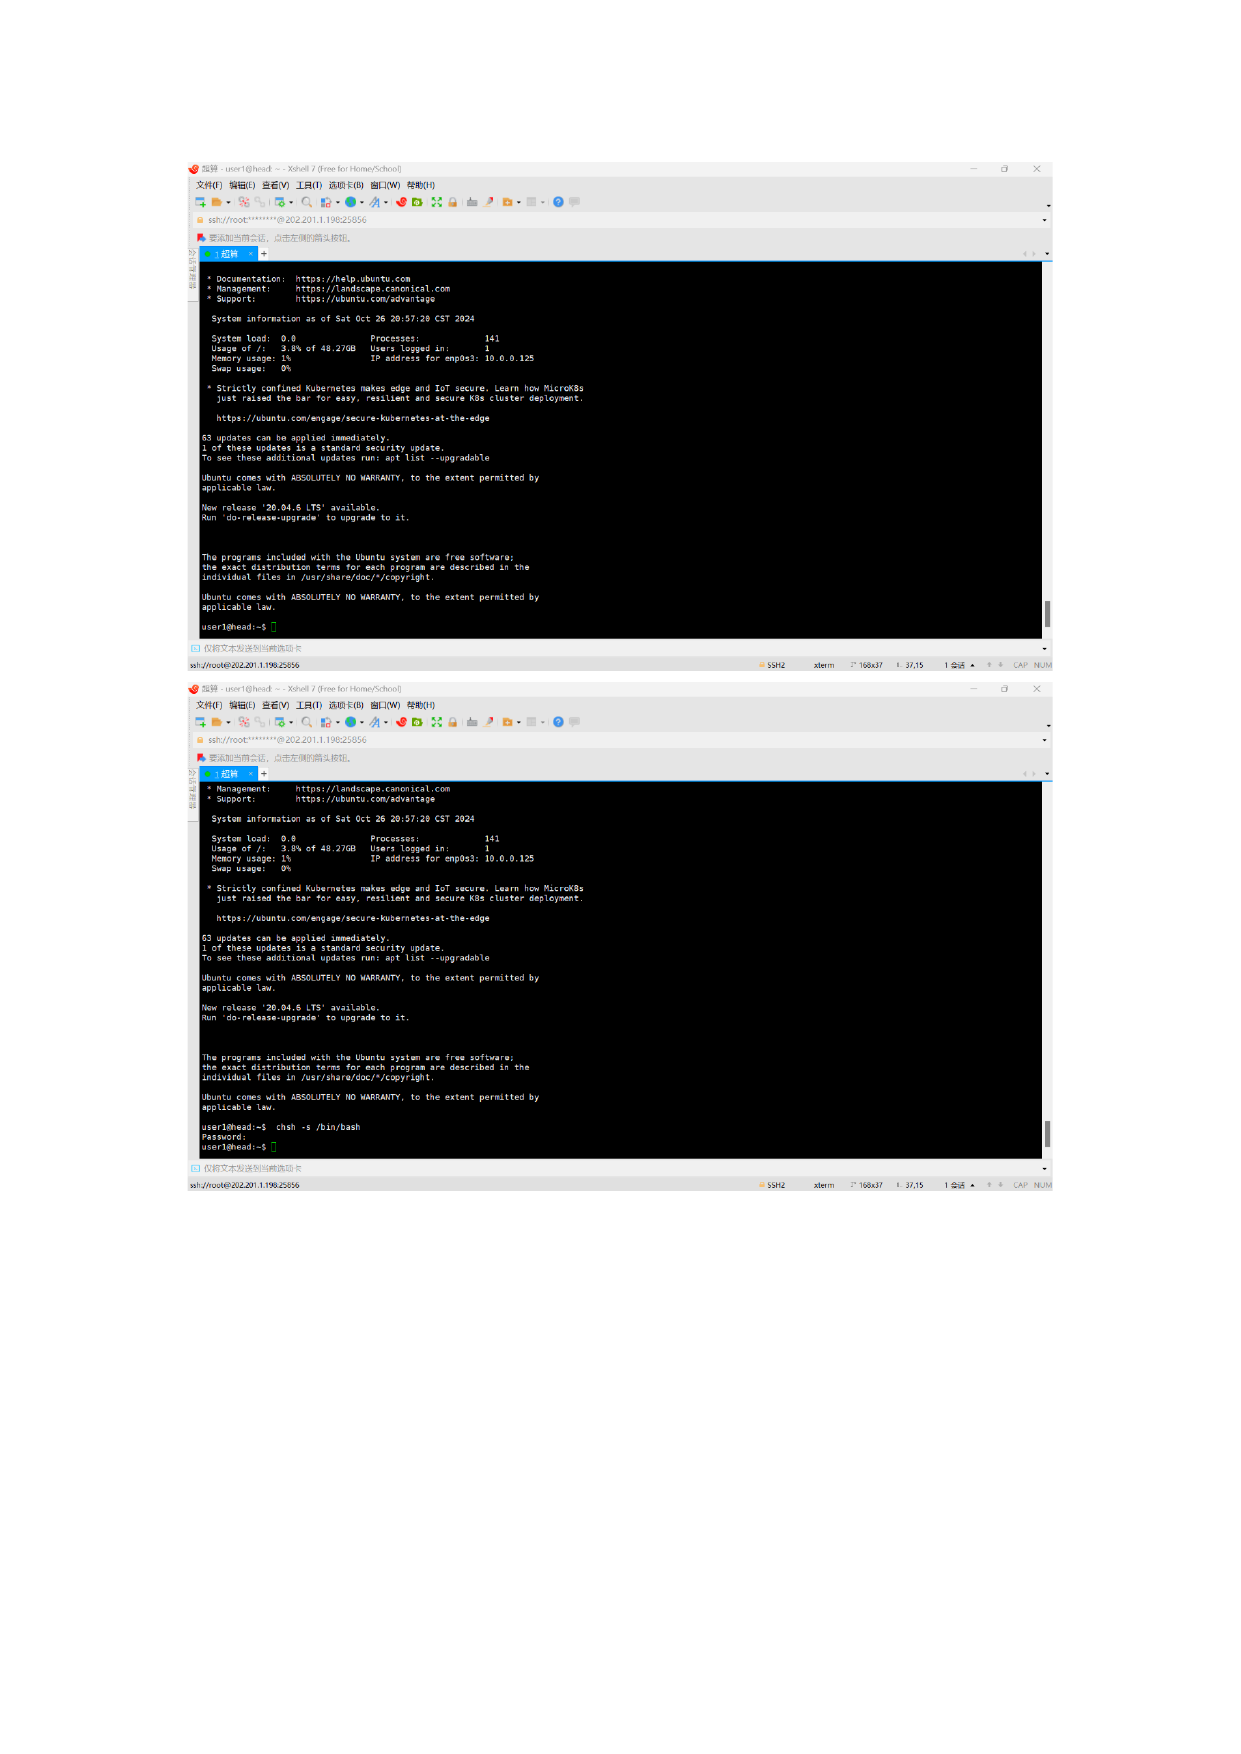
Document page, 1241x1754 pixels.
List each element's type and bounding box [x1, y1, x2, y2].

picture [187, 162, 1053, 671]
picture [187, 682, 1053, 1191]
